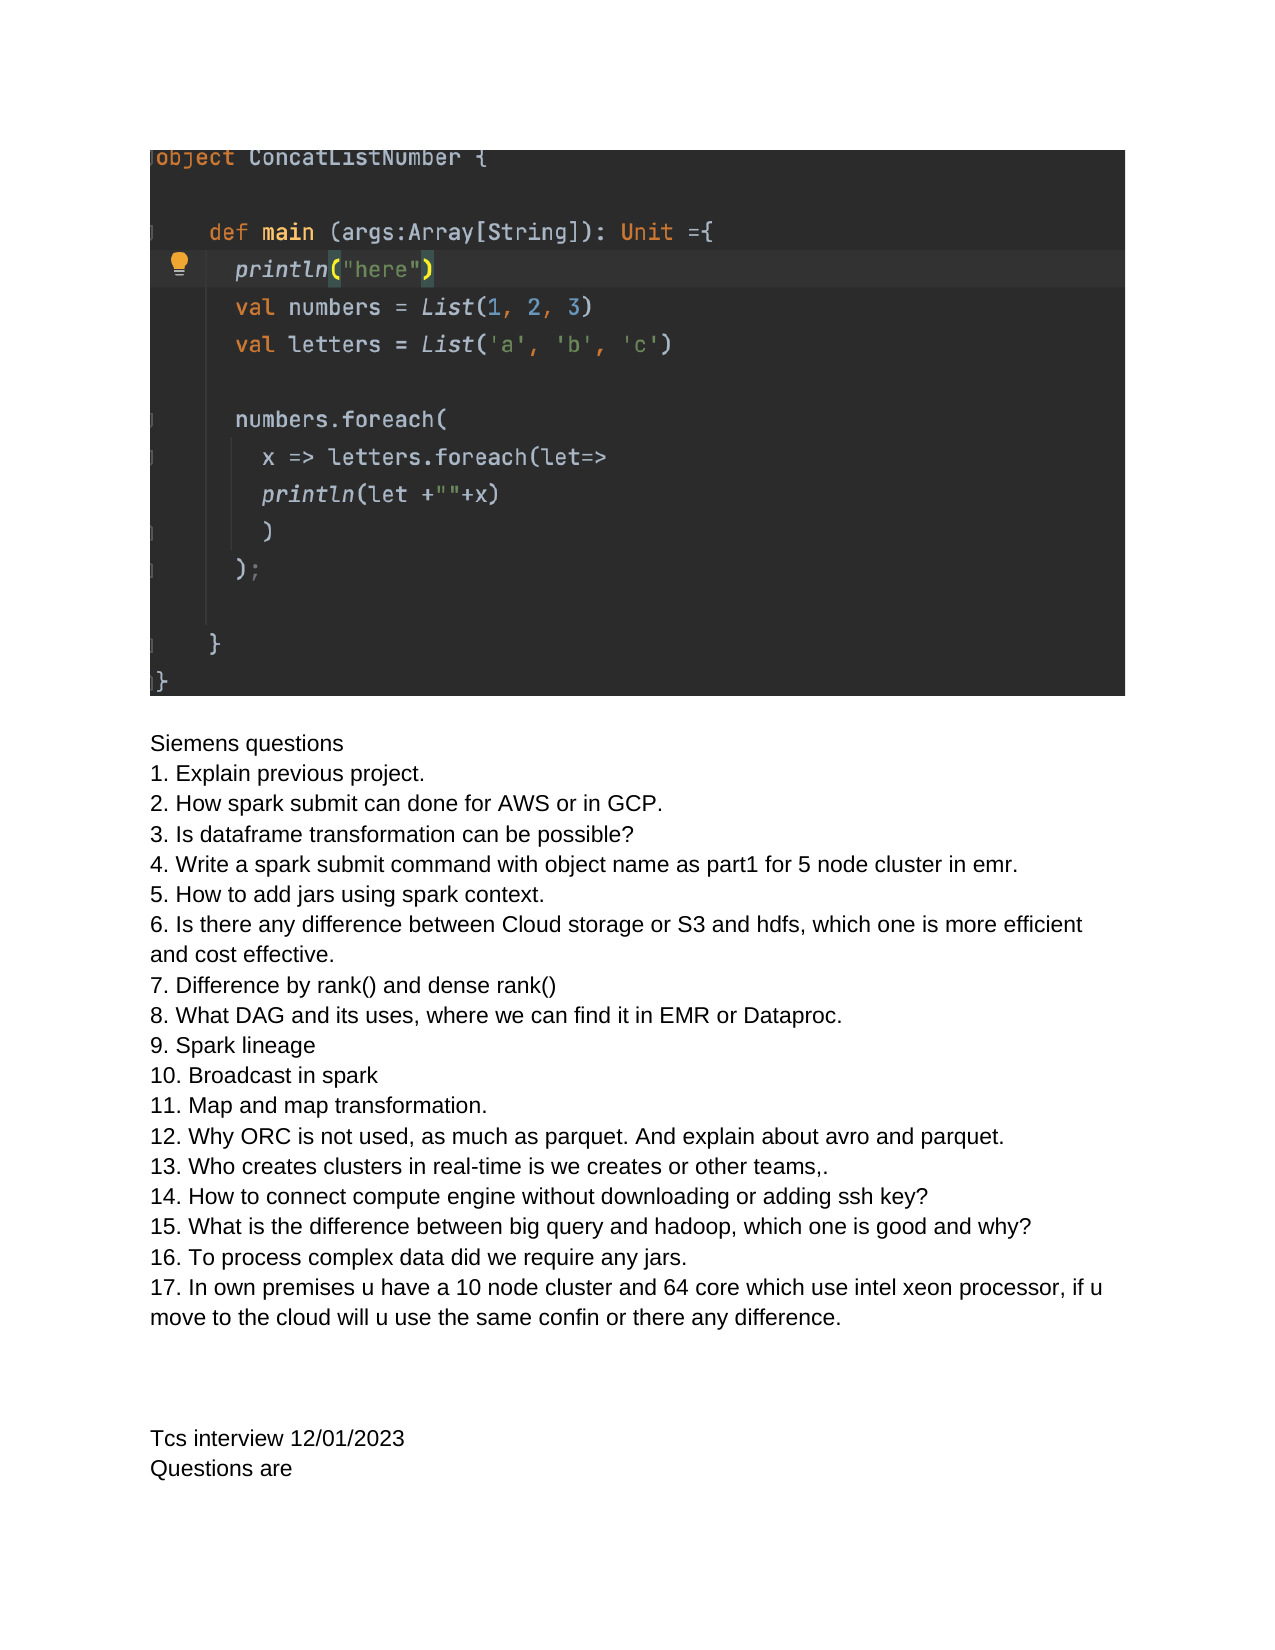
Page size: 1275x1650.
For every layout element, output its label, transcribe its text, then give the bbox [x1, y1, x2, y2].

text 12. Why ORC is not used, as much as parquet. And explain about avro and parquet. [150, 1123, 1125, 1149]
text 15. What is the difference between big query and hadoop, which one is good and why? [150, 1213, 1125, 1239]
picture [150, 150, 1125, 696]
text 11. Map and map transformation. [150, 1092, 1125, 1119]
text 16. To process complex data did we require any jars. [150, 1243, 1125, 1270]
text 10. Broadcast in spark [150, 1062, 1125, 1088]
text 14. How to connect compute engine without downloading or adding ssh key? [150, 1183, 1125, 1209]
text Questions are [150, 1455, 1125, 1481]
text 5. How to add jars using spark context. [150, 881, 1125, 907]
text 13. Who creates clusters in real-time is we creates or other teams,. [150, 1153, 1125, 1179]
text 17. In own premises u have a 10 node cluster and 64 core which use intel xeon processor, if u move to the cloud will u use the same confin or there any difference. [150, 1274, 1125, 1330]
text 3. Is dataframe transformation can be possible? [150, 821, 1125, 847]
text 6. Is there any difference between Cloud storage or S3 and hdfs, which one is more efficient and cost effective. [150, 911, 1125, 968]
text Siemens questions [150, 730, 1125, 756]
text 7. Difference by rank() and dense rank() [150, 972, 1125, 998]
text 4. Write a spark submit command with object name as part1 for 5 node cluster in emr. [150, 851, 1125, 877]
text 8. What DAG and its uses, where we can find it in EMR or Dataproc. [150, 1002, 1125, 1028]
text 2. How spark submit can done for AWS or in GCP. [150, 790, 1125, 817]
text 9. Spark lineage [150, 1032, 1125, 1058]
text 1. Explain previous project. [150, 760, 1125, 786]
text Tcs interview 12/01/2023 [150, 1425, 1125, 1451]
